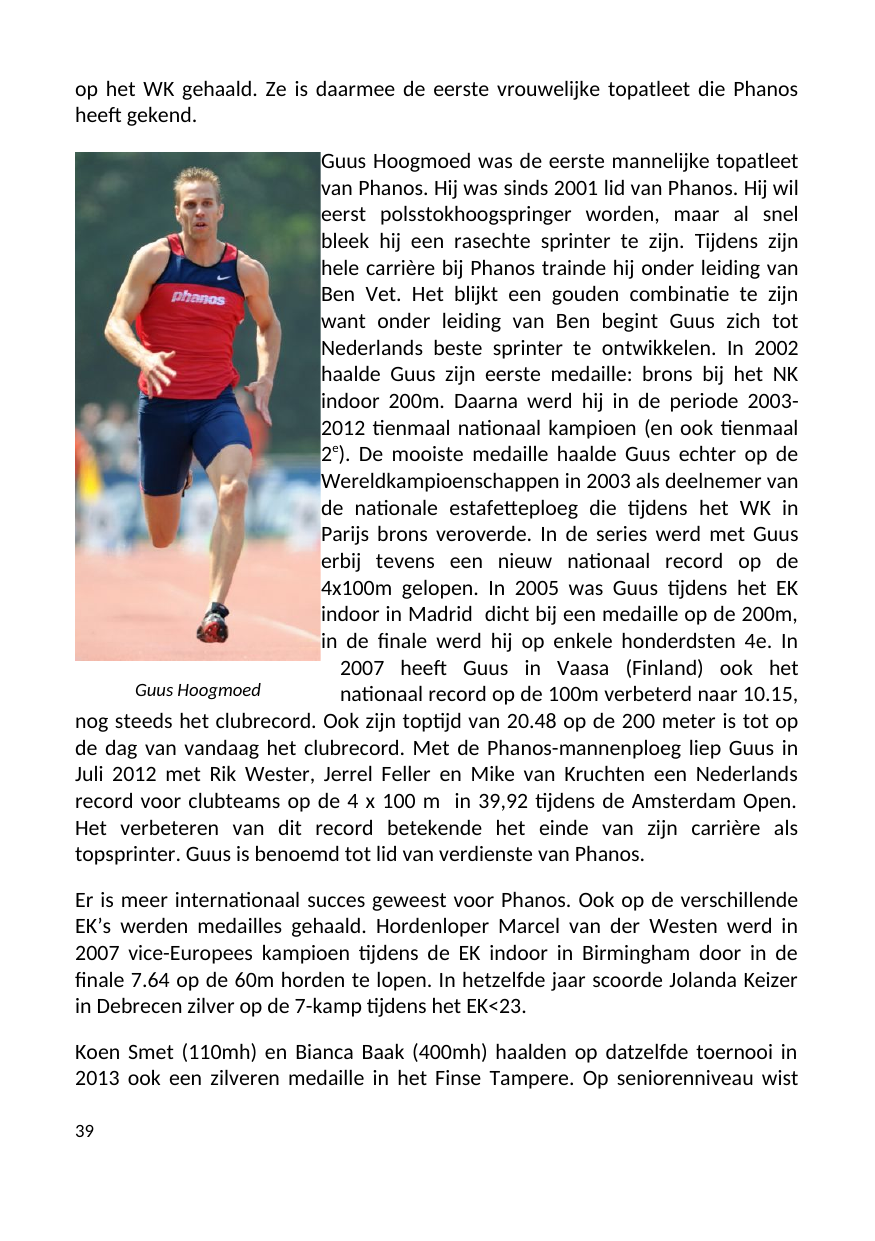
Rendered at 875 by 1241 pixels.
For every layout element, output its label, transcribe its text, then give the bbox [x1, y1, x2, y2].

text Guus Hoogmoed was de eerste mannelijke topatleet van Phanos. Hij was sinds 2001 lid van Phanos. Hij wil eerst polsstokhoogspringer worden, maar al snel bleek hij een rasechte sprinter te zijn. Tijdens zijn hele carrière bij Phanos trainde hij onder leiding van Ben Vet. Het blijkt een gouden combinatie te zijn want onder leiding van Ben begint Guus zich tot Nederlands beste sprinter te ontwikkelen. In 2002 haalde Guus zijn eerste medaille: brons bij het NK indoor 200m. Daarna werd hij in de periode 2003-2012 tienmaal nationaal kampioen (en ook tienmaal 2e). De mooiste medaille haalde Guus echter op de Wereldkampioenschappen in 2003 als deelnemer van de nationale estafetteploeg die tijdens het WK in Parijs brons veroverde. In de series werd met Guus erbij tevens een nieuw nationaal record op de 4x100m gelopen. In 2005 was Guus tijdens het EK indoor in Madrid dicht bij een medaille op de 200m, in de finale werd hij op enkele honderdsten 4e. In 2007 heeft Guus in Vaasa (Finland) ook het nationaal record op de 100m verbeterd naar 10.15, nog steeds het clubrecord. Ook zijn toptijd van 20.48 op de 200 meter is tot op de dag van vandaag het clubrecord. Met de Phanos-mannenploeg liep Guus in Juli 2012 met Rik Wester, Jerrel Feller en Mike van Kruchten een Nederlands record voor clubteams op de 4 x 100 m in 39,92 tijdens de Amsterdam Open. Het verbeteren van dit record betekende het einde van zijn carrière als topsprinter. Guus is benoemd tot lid van verdienste van Phanos. [75, 147, 799, 867]
picture [75, 152, 321, 661]
text Er is meer internationaal succes geweest voor Phanos. Ook op de verschillende EK’s werden medailles gehaald. Hordenloper Marcel van der Westen werd in 2007 vice-Europees kampioen tijdens de EK indoor in Birmingham door in de finale 7.64 op de 60m horden te lopen. In hetzelfde jaar scoorde Jolanda Keizer in Debrecen zilver op de 7-kamp tijdens het EK<23. [75, 886, 799, 1019]
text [75, 1038, 799, 1091]
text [75, 75, 799, 128]
